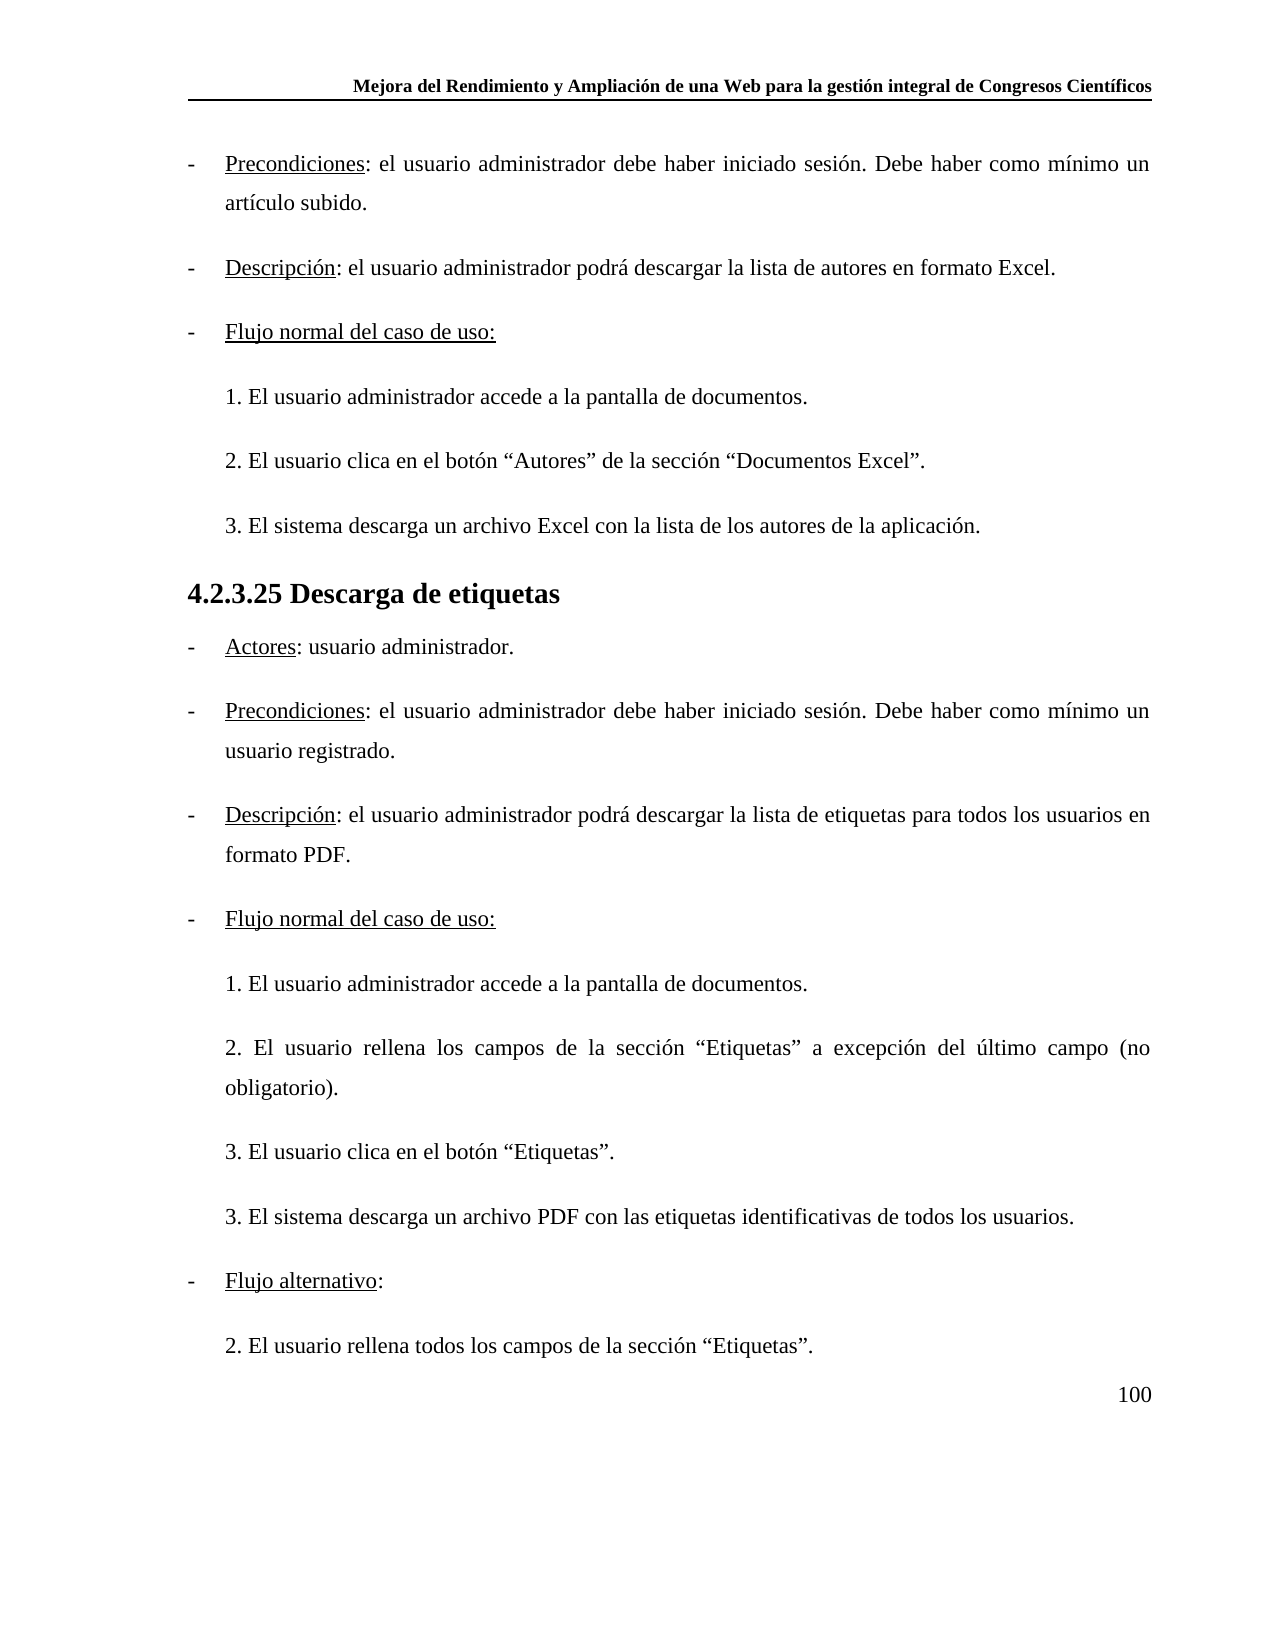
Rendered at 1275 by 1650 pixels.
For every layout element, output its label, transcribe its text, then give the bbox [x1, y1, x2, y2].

list Actores: usuario administrador. [187, 633, 1152, 659]
text 1. El usuario administrador accede a la pantalla de documentos. [225, 383, 1152, 409]
text 2. El usuario rellena los campos de la sección “Etiquetas” a excepción del último campo (no obligatorio). [225, 1034, 1152, 1100]
list Precondiciones: el usuario administrador debe haber iniciado sesión. Debe haber como mínimo un usuario registrado. [187, 697, 1152, 763]
list Descripción: el usuario administrador podrá descargar la lista de etiquetas para todos los usuarios en formato PDF. [187, 801, 1152, 867]
list Precondiciones: el usuario administrador debe haber iniciado sesión. Debe haber como mínimo un artículo subido. [187, 150, 1152, 216]
list Flujo alternativo: [187, 1267, 1152, 1293]
title 4.2.3.25 Descarga de etiquetas [187, 576, 1152, 610]
list Descripción: el usuario administrador podrá descargar la lista de autores en formato Excel. [187, 254, 1152, 280]
list Flujo normal del caso de uso: [187, 318, 1152, 345]
text 3. El sistema descarga un archivo PDF con las etiquetas identificativas de todos los usuarios. [225, 1203, 1152, 1229]
text 1. El usuario administrador accede a la pantalla de documentos. [225, 970, 1152, 996]
text 3. El usuario clica en el botón “Etiquetas”. [225, 1138, 1152, 1164]
text 2. El usuario clica en el botón “Autores” de la sección “Documentos Excel”. [225, 447, 1152, 474]
list Flujo normal del caso de uso: [187, 905, 1152, 932]
text 3. El sistema descarga un archivo Excel con la lista de los autores de la aplicación. [225, 512, 1152, 538]
text 2. El usuario rellena todos los campos de la sección “Etiquetas”. [225, 1332, 1152, 1358]
